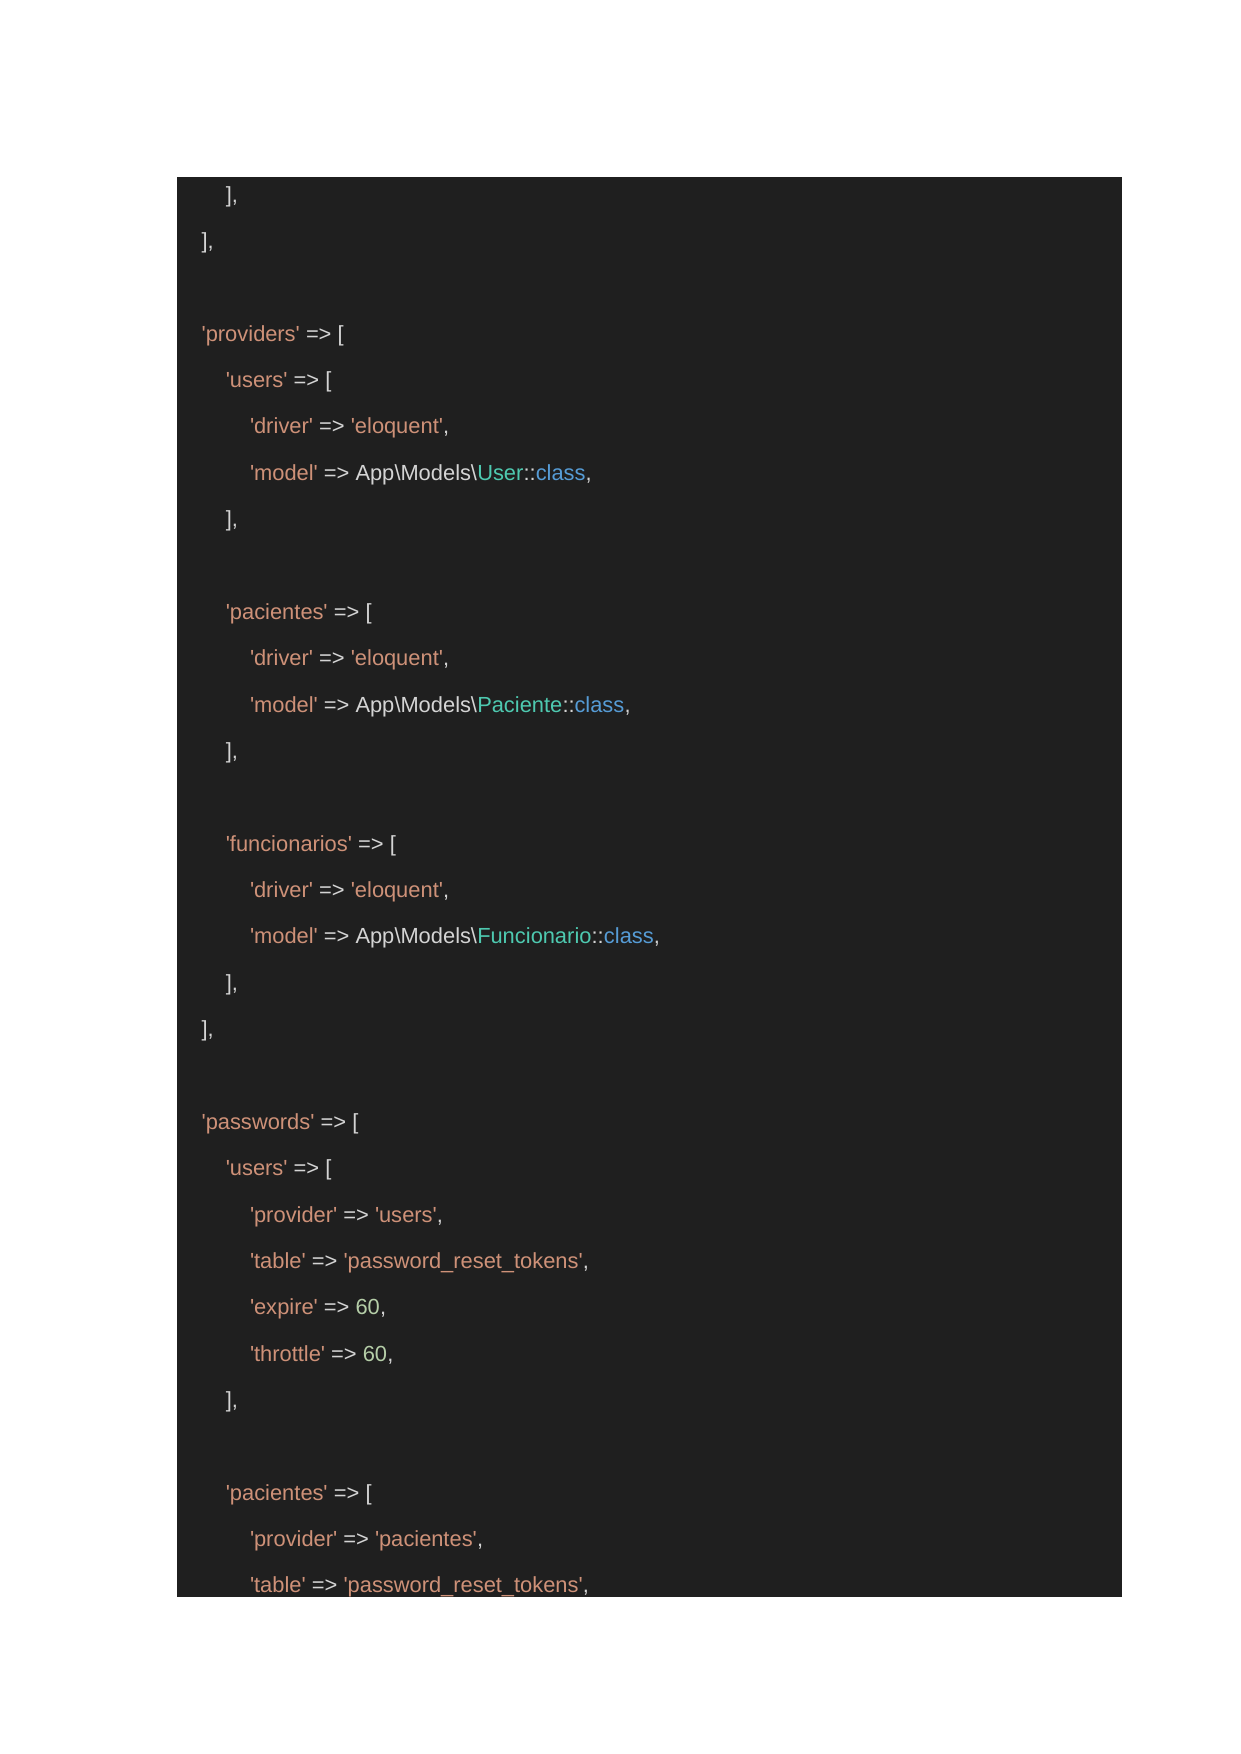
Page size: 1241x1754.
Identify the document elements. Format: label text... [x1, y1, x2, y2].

text ], [177, 965, 1122, 995]
text 'throttle' => 60, [177, 1336, 1122, 1366]
text 'passwords' => [ [177, 1104, 1122, 1134]
text 'table' => 'password_reset_tokens', [177, 1568, 1122, 1597]
text 'table' => 'password_reset_tokens', [177, 1243, 1122, 1273]
text ], [177, 502, 1122, 531]
text 'pacientes' => [ [177, 594, 1122, 624]
text 'pacientes' => [ [177, 1475, 1122, 1505]
text 'users' => [ [177, 1151, 1122, 1180]
text ], [177, 733, 1122, 763]
text 'users' => [ [177, 363, 1122, 392]
text 'providers' => [ [177, 316, 1122, 346]
text ], [177, 223, 1122, 253]
text ], [177, 177, 1122, 207]
text 'model' => App\Models\Paciente::class, [177, 687, 1122, 717]
text 'provider' => 'pacientes', [177, 1521, 1122, 1551]
text ], [177, 1382, 1122, 1412]
text 'provider' => 'users', [177, 1197, 1122, 1227]
text 'model' => App\Models\User::class, [177, 455, 1122, 485]
text 'driver' => 'eloquent', [177, 641, 1122, 670]
text 'driver' => 'eloquent', [177, 409, 1122, 439]
text ], [177, 1012, 1122, 1041]
text 'driver' => 'eloquent', [177, 872, 1122, 902]
text 'expire' => 60, [177, 1290, 1122, 1319]
text 'funcionarios' => [ [177, 826, 1122, 856]
text 'model' => App\Models\Funcionario::class, [177, 919, 1122, 948]
